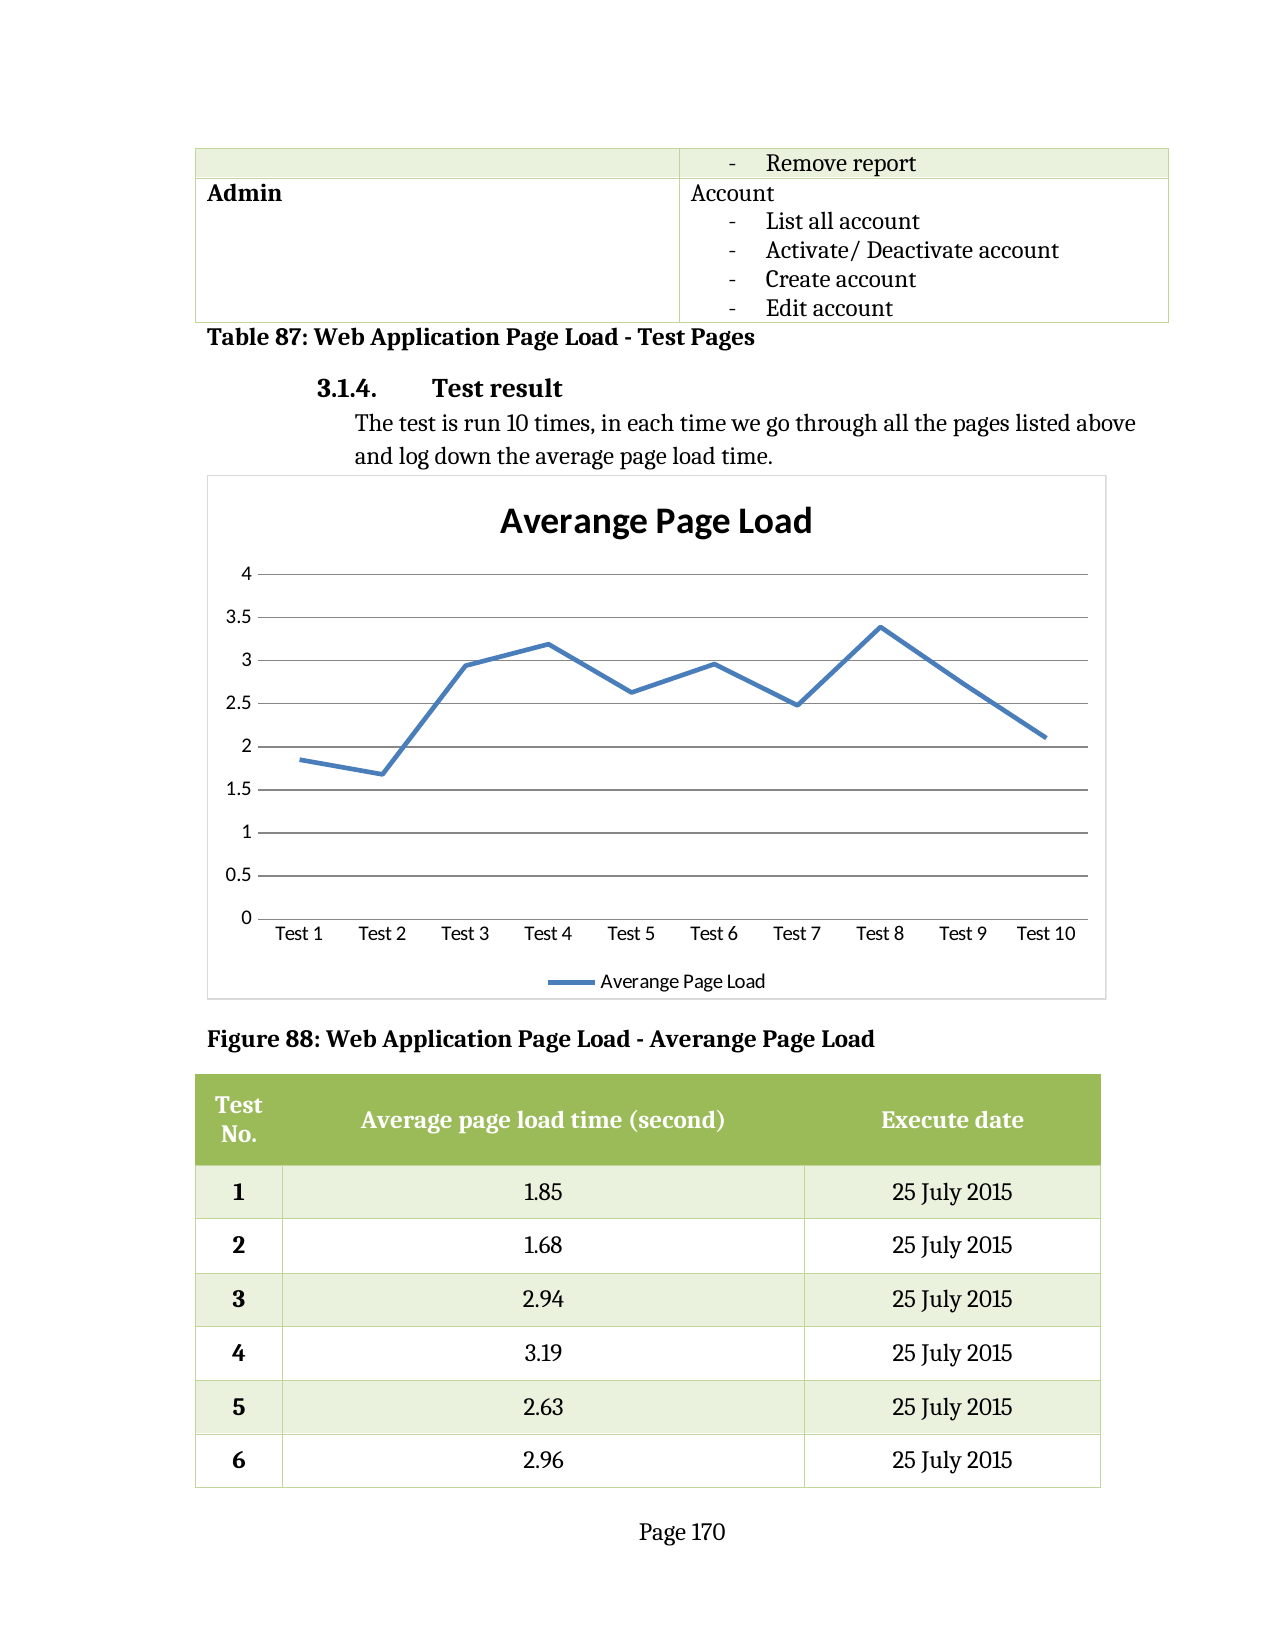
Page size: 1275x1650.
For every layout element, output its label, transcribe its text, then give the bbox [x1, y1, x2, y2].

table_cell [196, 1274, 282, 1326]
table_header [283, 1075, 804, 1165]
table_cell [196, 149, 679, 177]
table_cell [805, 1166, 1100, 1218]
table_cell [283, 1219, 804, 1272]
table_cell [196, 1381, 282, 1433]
list Test result [317, 373, 1157, 404]
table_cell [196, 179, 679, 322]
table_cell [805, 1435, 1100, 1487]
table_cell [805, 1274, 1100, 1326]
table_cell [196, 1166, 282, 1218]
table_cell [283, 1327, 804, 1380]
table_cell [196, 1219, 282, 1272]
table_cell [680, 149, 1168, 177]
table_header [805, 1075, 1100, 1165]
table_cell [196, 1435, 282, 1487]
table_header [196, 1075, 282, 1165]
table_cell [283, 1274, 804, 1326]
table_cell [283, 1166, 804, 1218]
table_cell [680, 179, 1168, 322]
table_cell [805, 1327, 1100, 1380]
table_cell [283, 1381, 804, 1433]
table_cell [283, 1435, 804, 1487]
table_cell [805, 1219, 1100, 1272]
list The test is run 10 times, in each time we go through all the pages listed above and log down the average page load time. [354, 409, 1157, 470]
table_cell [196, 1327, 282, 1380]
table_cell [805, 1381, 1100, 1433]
